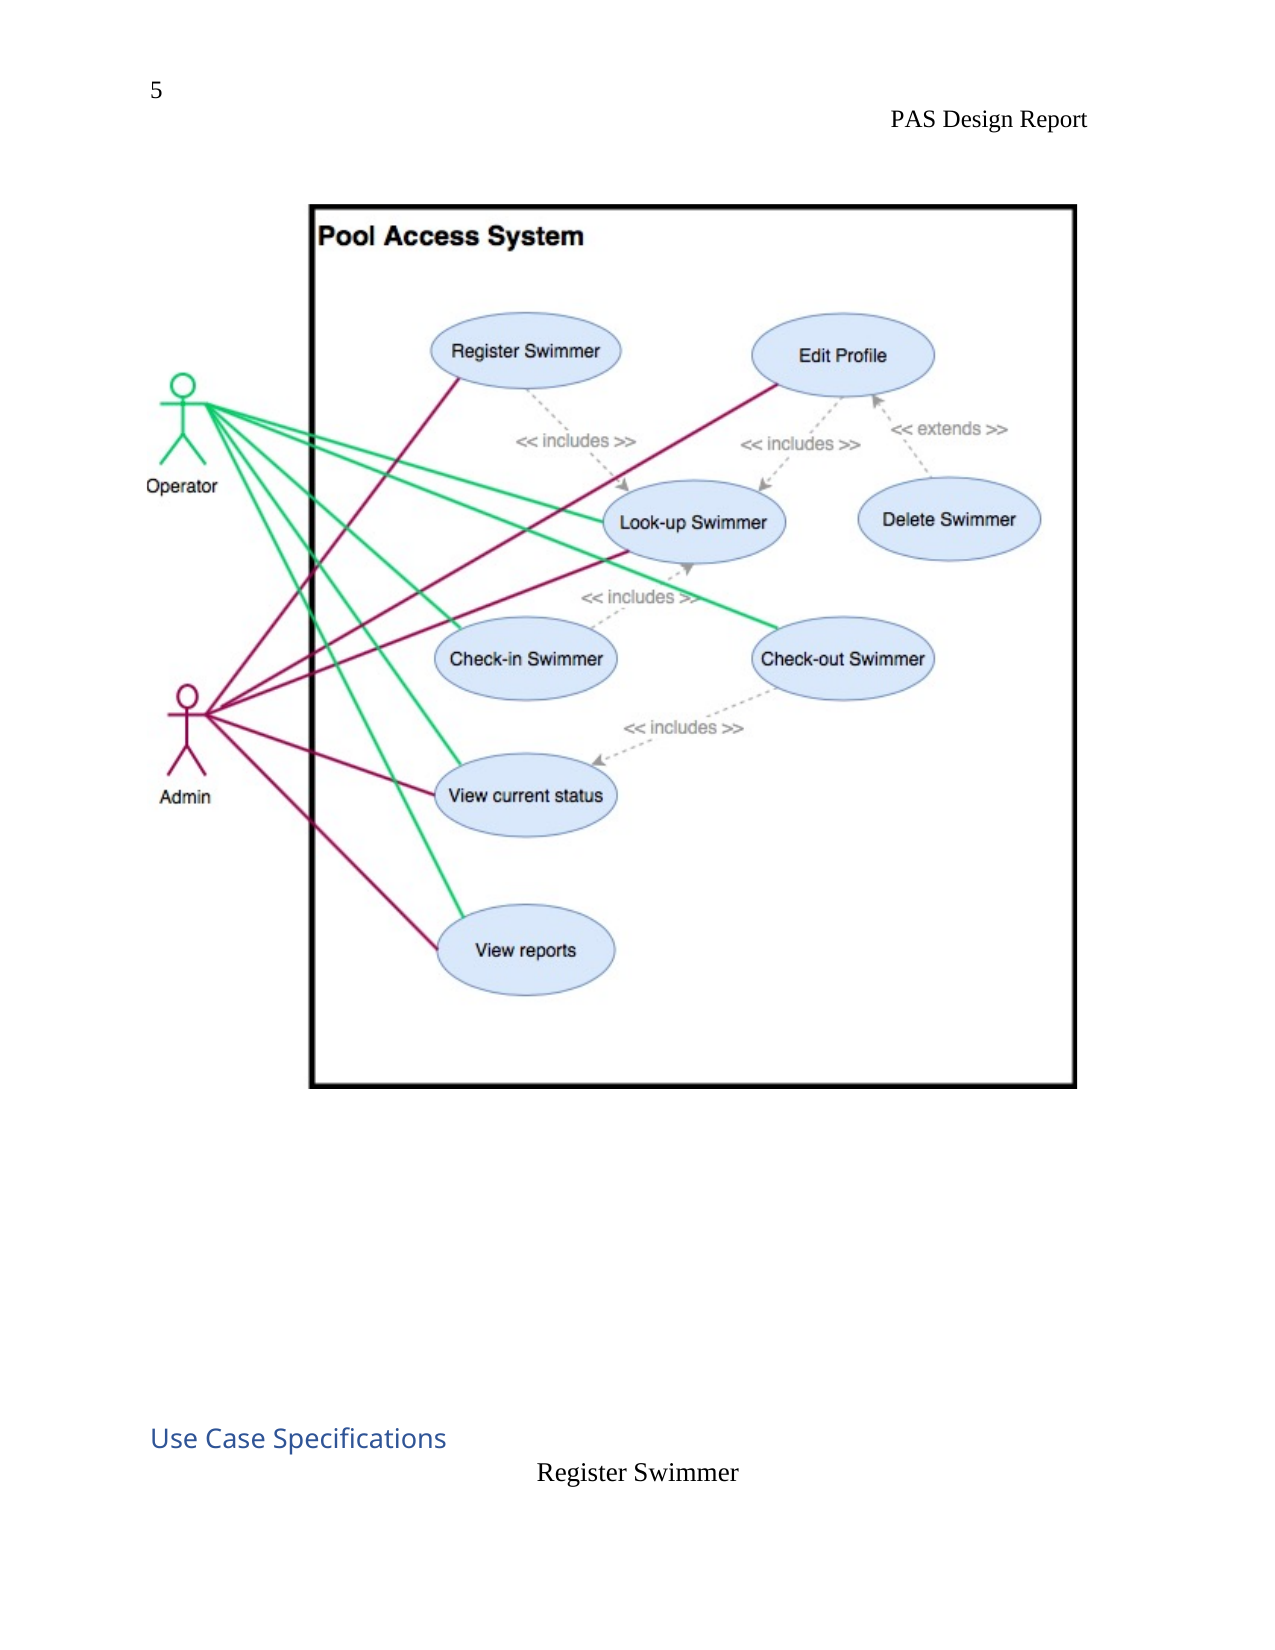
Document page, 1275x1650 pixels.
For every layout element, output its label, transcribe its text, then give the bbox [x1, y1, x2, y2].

subtitle Use Case Specifications [150, 1419, 1125, 1456]
picture [146, 204, 1078, 1089]
text Register Swimmer [150, 1456, 1125, 1487]
